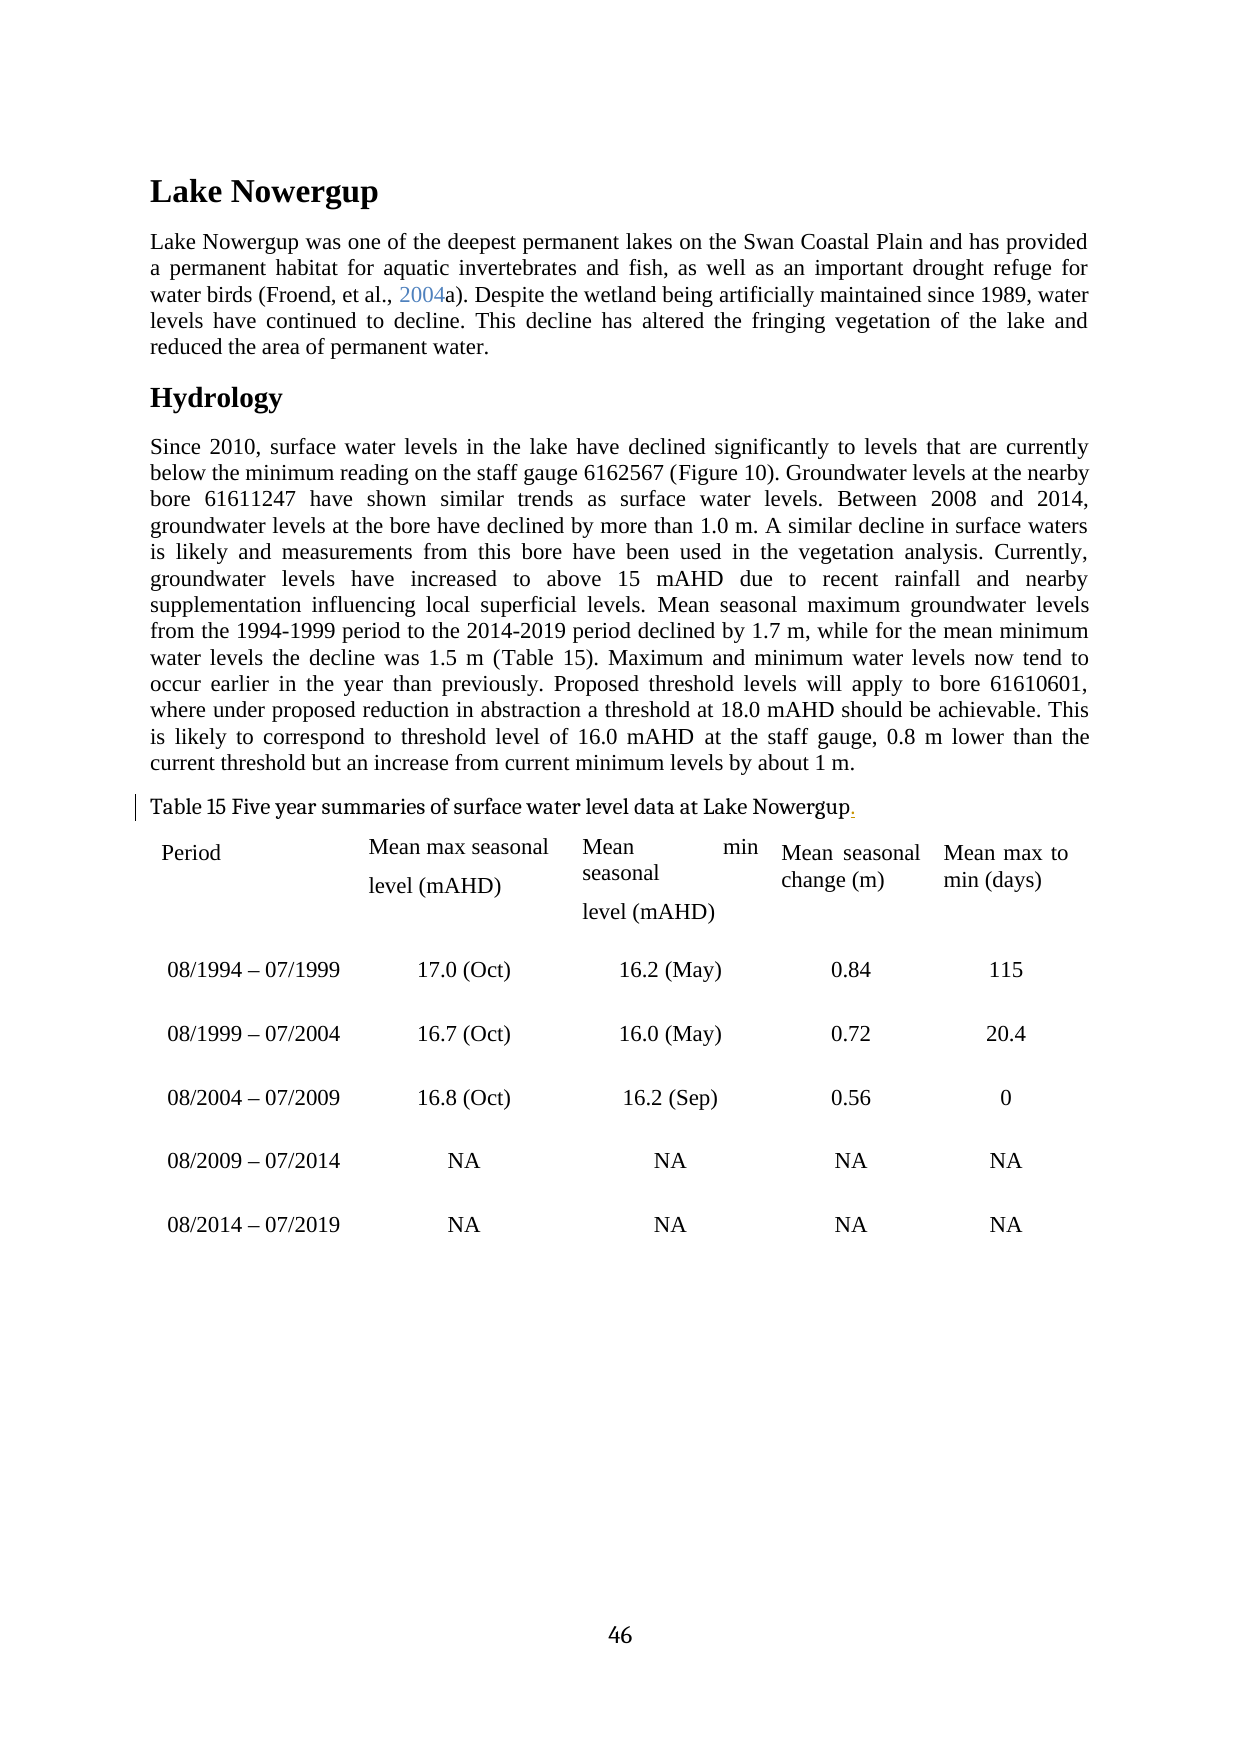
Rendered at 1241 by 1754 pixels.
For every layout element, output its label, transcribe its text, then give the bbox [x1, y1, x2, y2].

table_cell NA [571, 1129, 770, 1192]
text Lake Nowergup was one of the deepest permanent lakes on the Swan Coastal Plain and has provided a permanent habitat for aquatic invertebrates and fish, as well as an important drought refuge for water birds (Froend, et al., 2004a). Despite the wetland being artificially maintained since 1989, water levels have continued to decline. This decline has altered the fringing vegetation of the lake and reduced the area of permanent water. [150, 228, 1090, 360]
text Table 15 Five year summaries of surface water level data at Lake Nowergup [150, 794, 1090, 821]
table_cell 16.2 (Sep) [571, 1065, 770, 1129]
table_cell NA [932, 1129, 1080, 1192]
table_cell 17.0 (Oct) [357, 937, 571, 1001]
table_header Mean max seasonal level (mAHD) [357, 821, 571, 937]
table_cell 16.0 (May) [571, 1001, 770, 1065]
table_cell 20.4 [932, 1001, 1080, 1065]
table_cell NA [770, 1193, 932, 1256]
table_cell 08/2004 – 07/2009 [150, 1065, 357, 1129]
subtitle Hydrology [150, 381, 1090, 414]
table_cell 08/2009 – 07/2014 [150, 1129, 357, 1192]
table_cell 16.2 (May) [571, 937, 770, 1001]
table_cell NA [357, 1193, 571, 1256]
table_cell 08/2014 – 07/2019 [150, 1193, 357, 1256]
table_header Mean max to min (days) [932, 821, 1080, 937]
table_cell 16.8 (Oct) [357, 1065, 571, 1129]
table_cell NA [932, 1193, 1080, 1256]
table_cell 16.7 (Oct) [357, 1001, 571, 1065]
table_cell 0 [932, 1065, 1080, 1129]
table_cell NA [357, 1129, 571, 1192]
table_cell 0.84 [770, 937, 932, 1001]
table_cell 08/1994 – 07/1999 [150, 937, 357, 1001]
table_header Period [150, 821, 357, 937]
text Since 2010, surface water levels in the lake have declined significantly to levels that are currently below the minimum reading on the staff gauge 6162567 (Figure 10). Groundwater levels at the nearby bore 61611247 have shown similar trends as surface water levels. Between 2008 and 2014, groundwater levels at the bore have declined by more than 1.0 m. A similar decline in surface waters is likely and measurements from this bore have been used in the vegetation analysis. Currently, groundwater levels have increased to above 15 mAHD due to recent rainfall and nearby supplementation influencing local superficial levels. Mean seasonal maximum groundwater levels from the 1994-1999 period to the 2014-2019 period declined by 1.7 m, while for the mean minimum water levels the decline was 1.5 m (Table 15). Maximum and minimum water levels now tend to occur earlier in the year than previously. Proposed threshold levels will apply to bore 61610601, where under proposed reduction in abstraction a threshold at 18.0 mAHD should be achievable. This is likely to correspond to threshold level of 16.0 mAHD at the staff gauge, 0.8 m lower than the current threshold but an increase from current minimum levels by about 1 m. [150, 433, 1090, 775]
table_cell NA [571, 1193, 770, 1256]
table_cell 0.56 [770, 1065, 932, 1129]
subtitle Lake Nowergup [150, 171, 1090, 209]
table_cell 115 [932, 937, 1080, 1001]
table_cell 0.72 [770, 1001, 932, 1065]
table_header Mean min seasonal level (mAHD) [571, 821, 770, 937]
table_cell NA [770, 1129, 932, 1192]
table_cell 08/1999 – 07/2004 [150, 1001, 357, 1065]
table_header Mean seasonal change (m) [770, 821, 932, 937]
